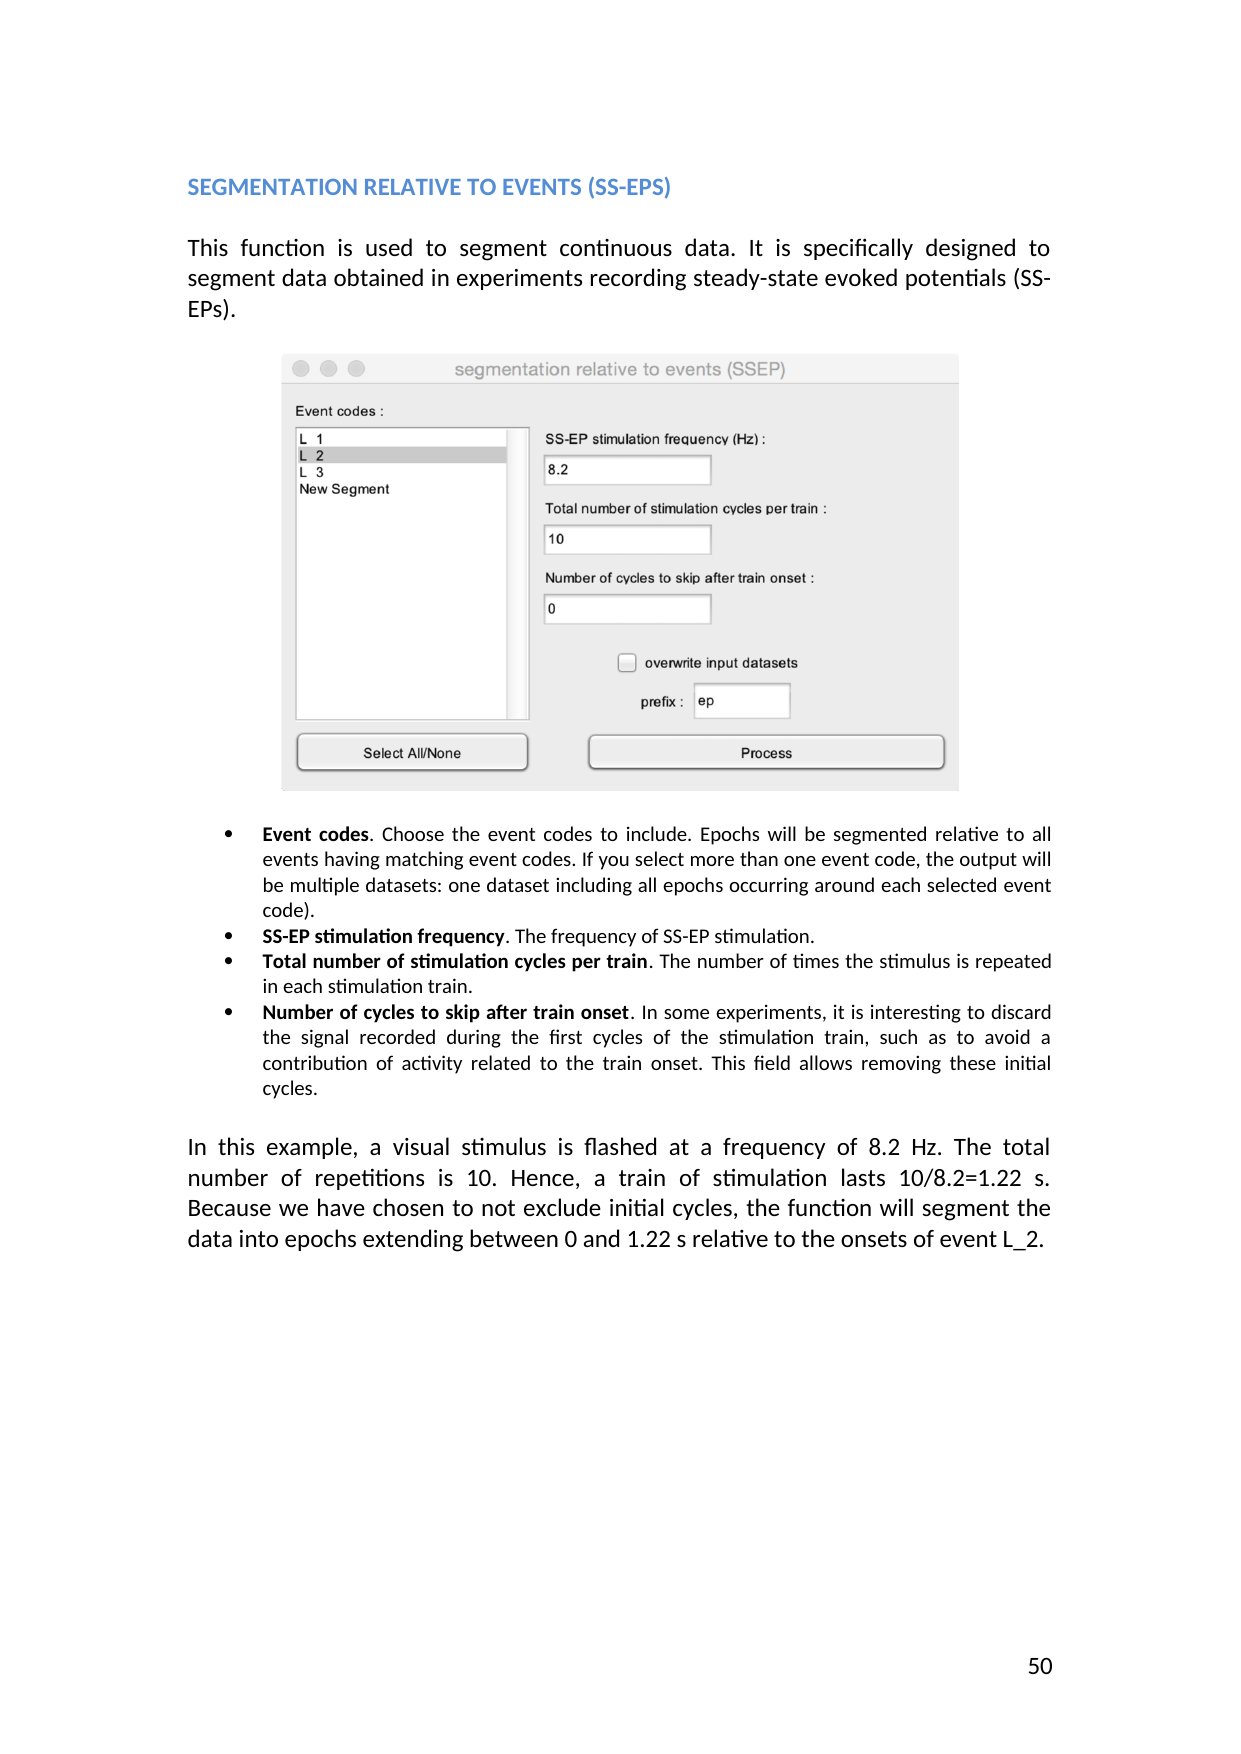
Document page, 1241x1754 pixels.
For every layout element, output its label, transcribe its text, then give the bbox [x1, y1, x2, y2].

text In this example, a visual stimulus is flashed at a frequency of 8.2 Hz. The total number of repetitions is 10. Hence, a train of stimulation lasts 10/8.2=1.22 s. Because we have chosen to not exclude initial cycles, the function will segment the data into epochs extending between 0 and 1.22 s relative to the onsets of event L_2. [187, 1131, 1053, 1253]
text This function is used to segment continuous data. It is specifically designed to segment data obtained in experiments recording steady-state evoked potentials (SS-EPs). [187, 232, 1053, 323]
list Number of cycles to skip after train onset. In some experiments, it is interesting to discard the signal recorded during the first cycles of the stimulation train, such as to avoid a contribution of activity related to the train onset. This field allows removing these initial cycles. [225, 999, 1053, 1101]
list Event codes. Choose the event codes to include. Epochs will be segmented relative to all events having matching event codes. If you select more than one event code, the output will be multiple datasets: one dataset including all epochs occurring around each selected event code). [225, 821, 1053, 923]
subtitle SEGMENTATION RELATIVE TO EVENTS (SS-EPs) [187, 171, 1053, 201]
list SS-EP stimulation frequency. The frequency of SS-EP stimulation. [225, 923, 1053, 948]
picture [281, 353, 959, 791]
list Total number of stimulation cycles per train. The number of times the stimulus is repeated in each stimulation train. [225, 948, 1053, 999]
